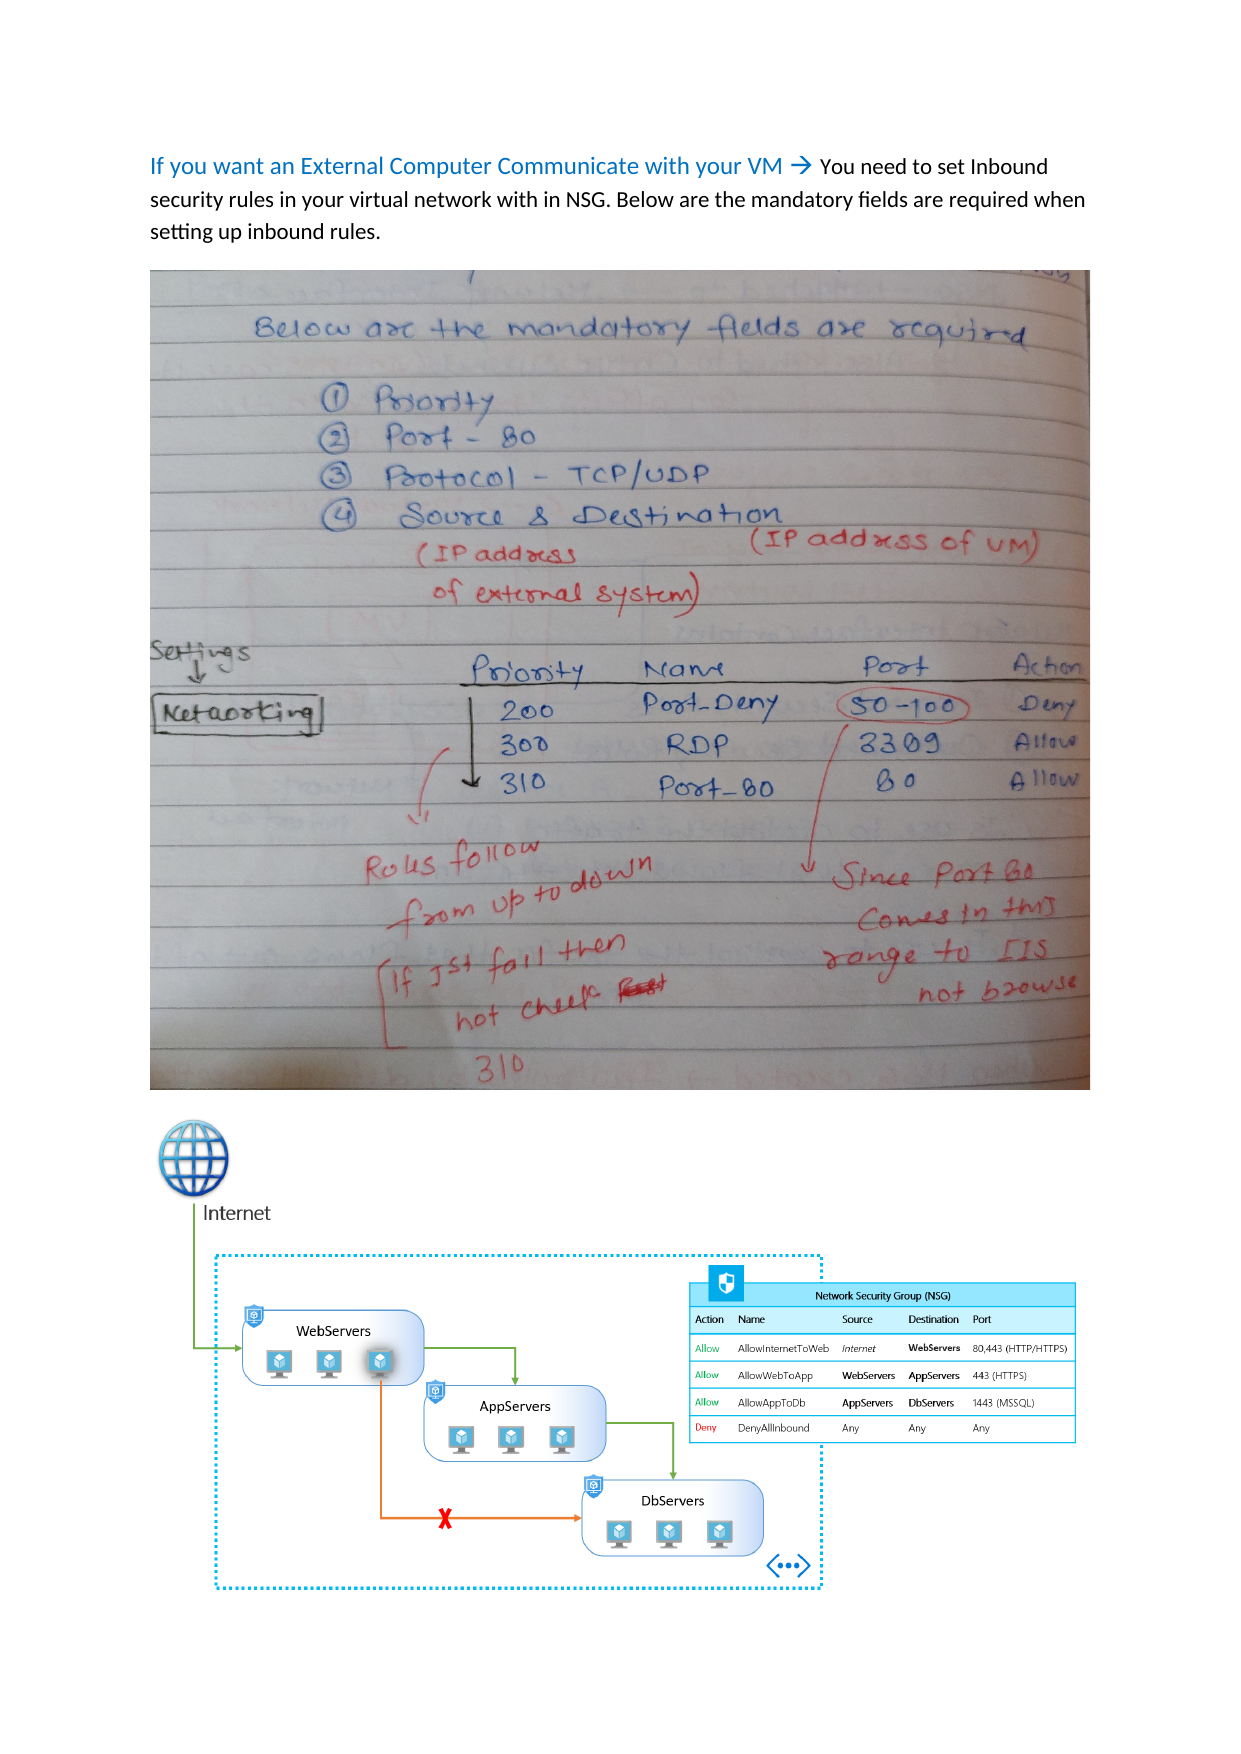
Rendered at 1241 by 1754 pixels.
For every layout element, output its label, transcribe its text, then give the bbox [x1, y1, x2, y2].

picture [150, 270, 1091, 1090]
picture [150, 1114, 1091, 1599]
text If you want an External Computer Communicate with your VM You need to set Inbound security rules in your virtual network with in NSG. Below are the mandatory fields are required when setting up inbound rules. [150, 150, 1090, 245]
